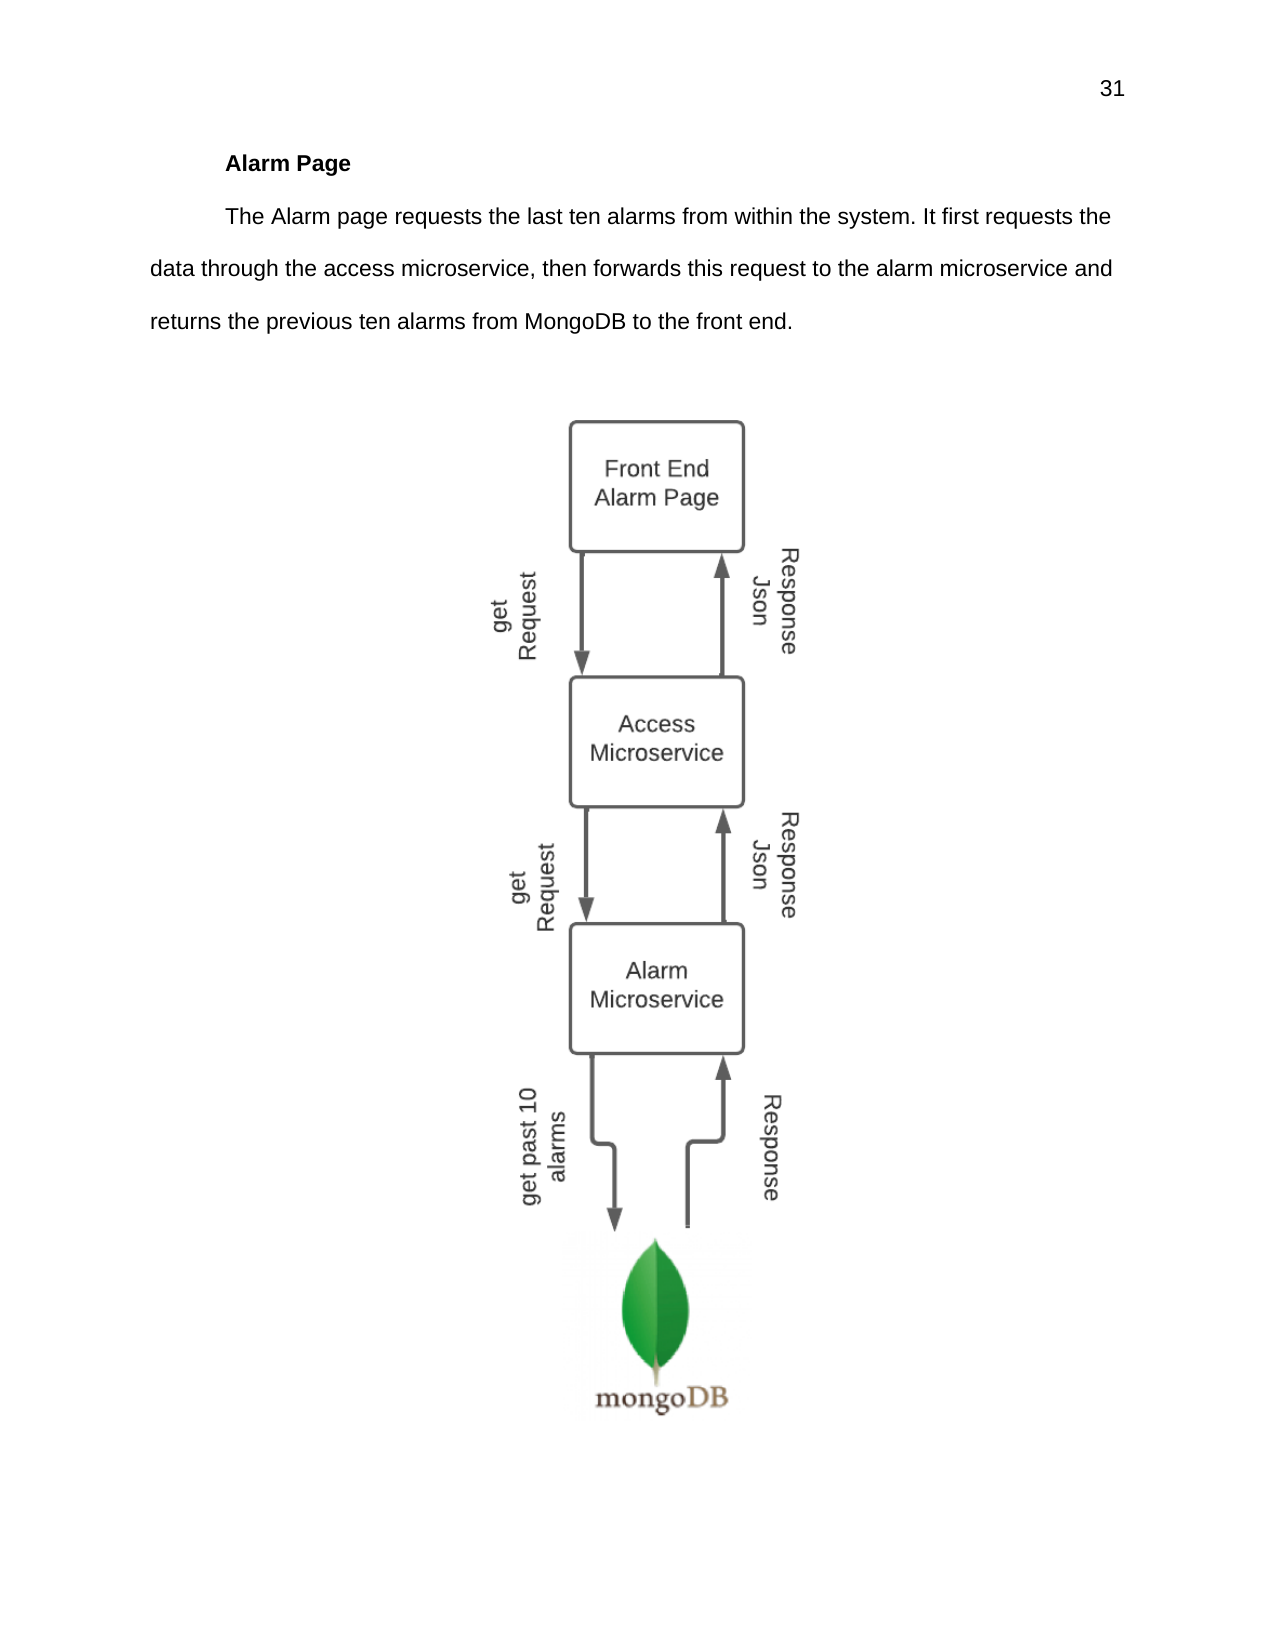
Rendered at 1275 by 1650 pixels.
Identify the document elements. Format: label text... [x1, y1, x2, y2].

subtitle Alarm Page [150, 150, 1125, 176]
picture [439, 379, 850, 1464]
text The Alarm page requests the last ten alarms from within the system. It first requests the data through the access microservice, then forwards this request to the alarm microservice and returns the previous ten alarms from MongoDB to the front end. [150, 203, 1125, 334]
